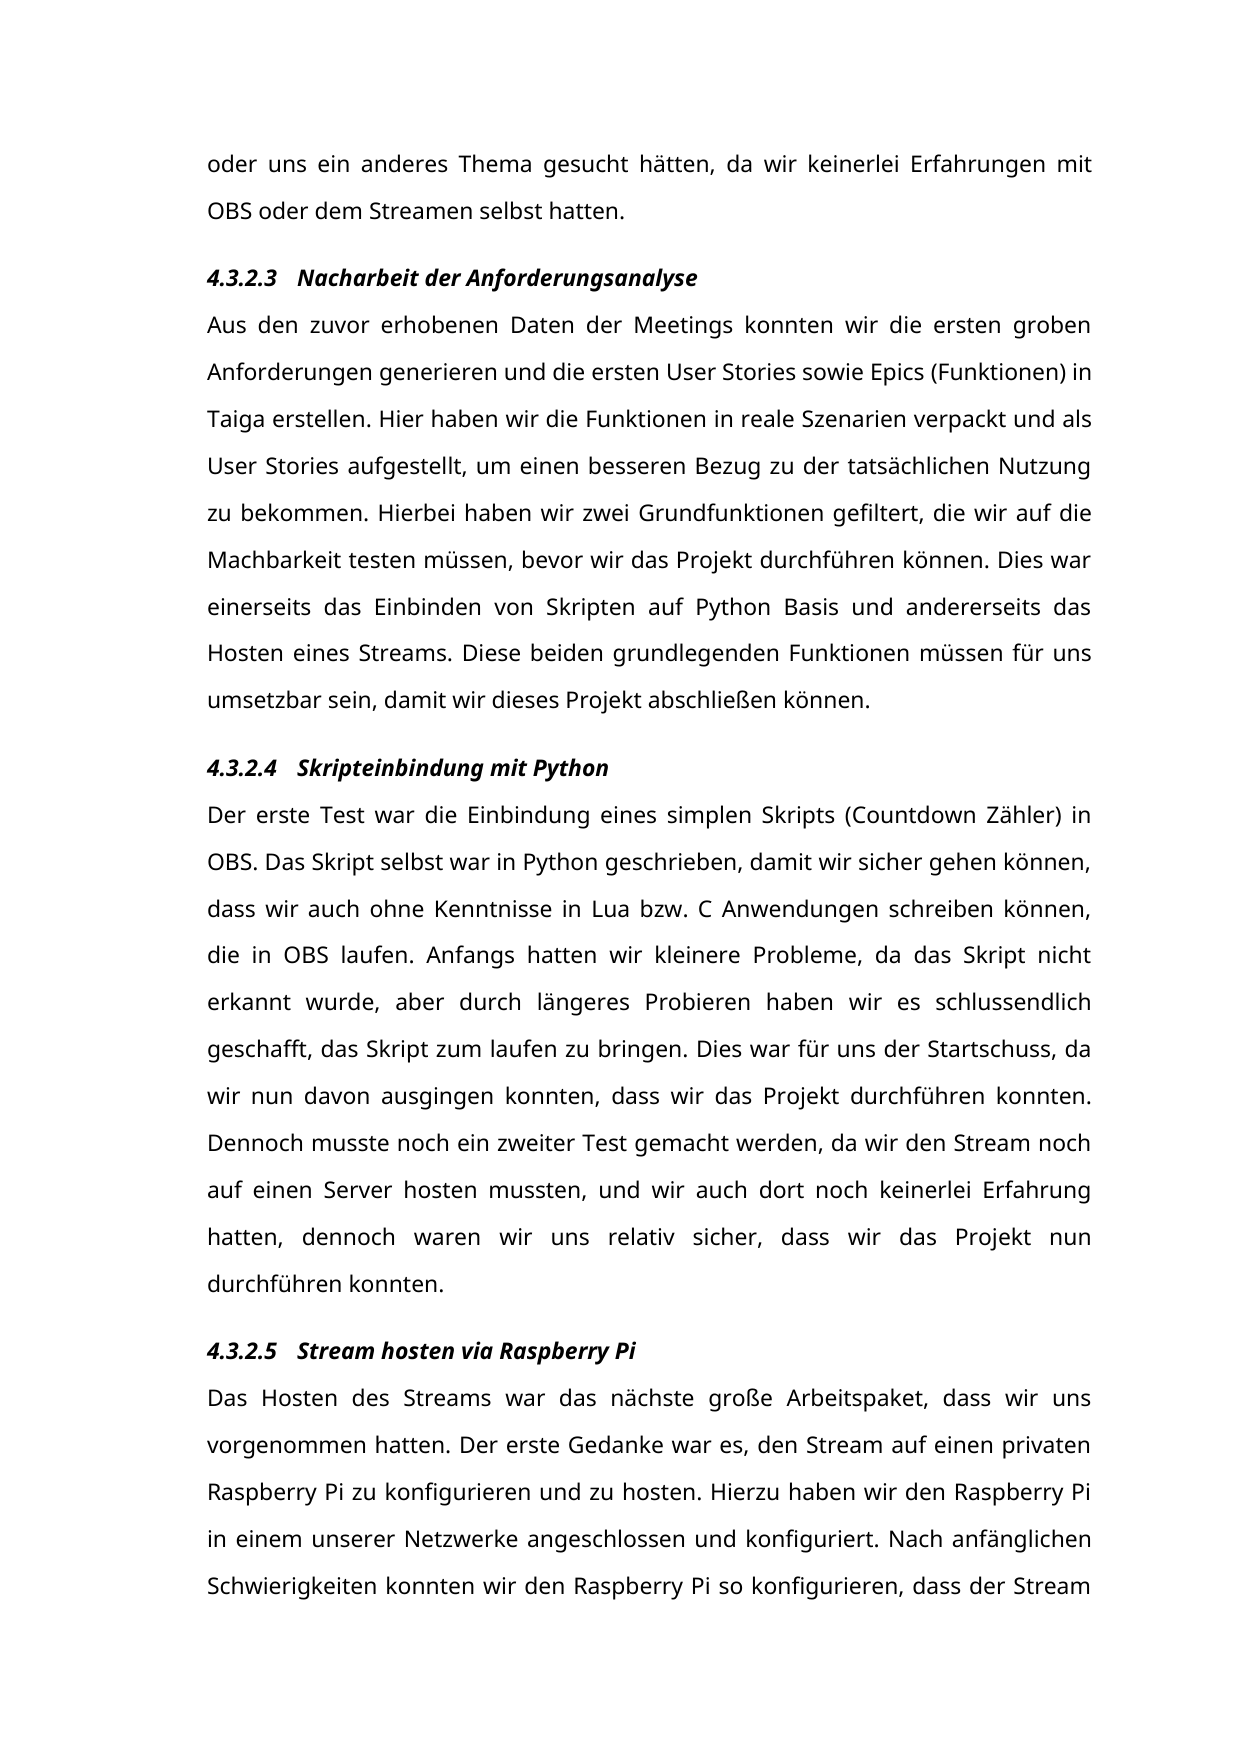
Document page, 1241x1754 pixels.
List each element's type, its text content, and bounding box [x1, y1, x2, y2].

text Der erste Test war die Einbindung eines simplen Skripts (Countdown Zähler) in OBS. Das Skript selbst war in Python geschrieben, damit wir sicher gehen können, dass wir auch ohne Kenntnisse in Lua bzw. C Anwendungen schreiben können, die in OBS laufen. Anfangs hatten wir kleinere Probleme, da das Skript nicht erkannt wurde, aber durch längeres Probieren haben wir es schlussendlich geschafft, das Skript zum laufen zu bringen. Dies war für uns der Startschuss, da wir nun davon ausgingen konnten, dass wir das Projekt durchführen konnten. Dennoch musste noch ein zweiter Test gemacht werden, da wir den Stream noch auf einen Server hosten mussten, und wir auch dort noch keinerlei Erfahrung hatten, dennoch waren wir uns relativ sicher, dass wir das Projekt nun durchführen konnten. [207, 799, 1092, 1299]
subtitle Nacharbeit der Anforderungsanalyse [207, 262, 1092, 293]
subtitle Skripteinbindung mit Python [207, 752, 1092, 783]
text Aus den zuvor erhobenen Daten der Meetings konnten wir die ersten groben Anforderungen generieren und die ersten User Stories sowie Epics (Funktionen) in Taiga erstellen. Hier haben wir die Funktionen in reale Szenarien verpackt und als User Stories aufgestellt, um einen besseren Bezug zu der tatsächlichen Nutzung zu bekommen. Hierbei haben wir zwei Grundfunktionen gefiltert, die wir auf die Machbarkeit testen müssen, bevor wir das Projekt durchführen können. Dies war einerseits das Einbinden von Skripten auf Python Basis und andererseits das Hosten eines Streams. Diese beiden grundlegenden Funktionen müssen für uns umsetzbar sein, damit wir dieses Projekt abschließen können. [207, 309, 1092, 715]
subtitle Stream hosten via Raspberry Pi [207, 1335, 1092, 1366]
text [207, 1382, 1092, 1601]
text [207, 148, 1092, 226]
